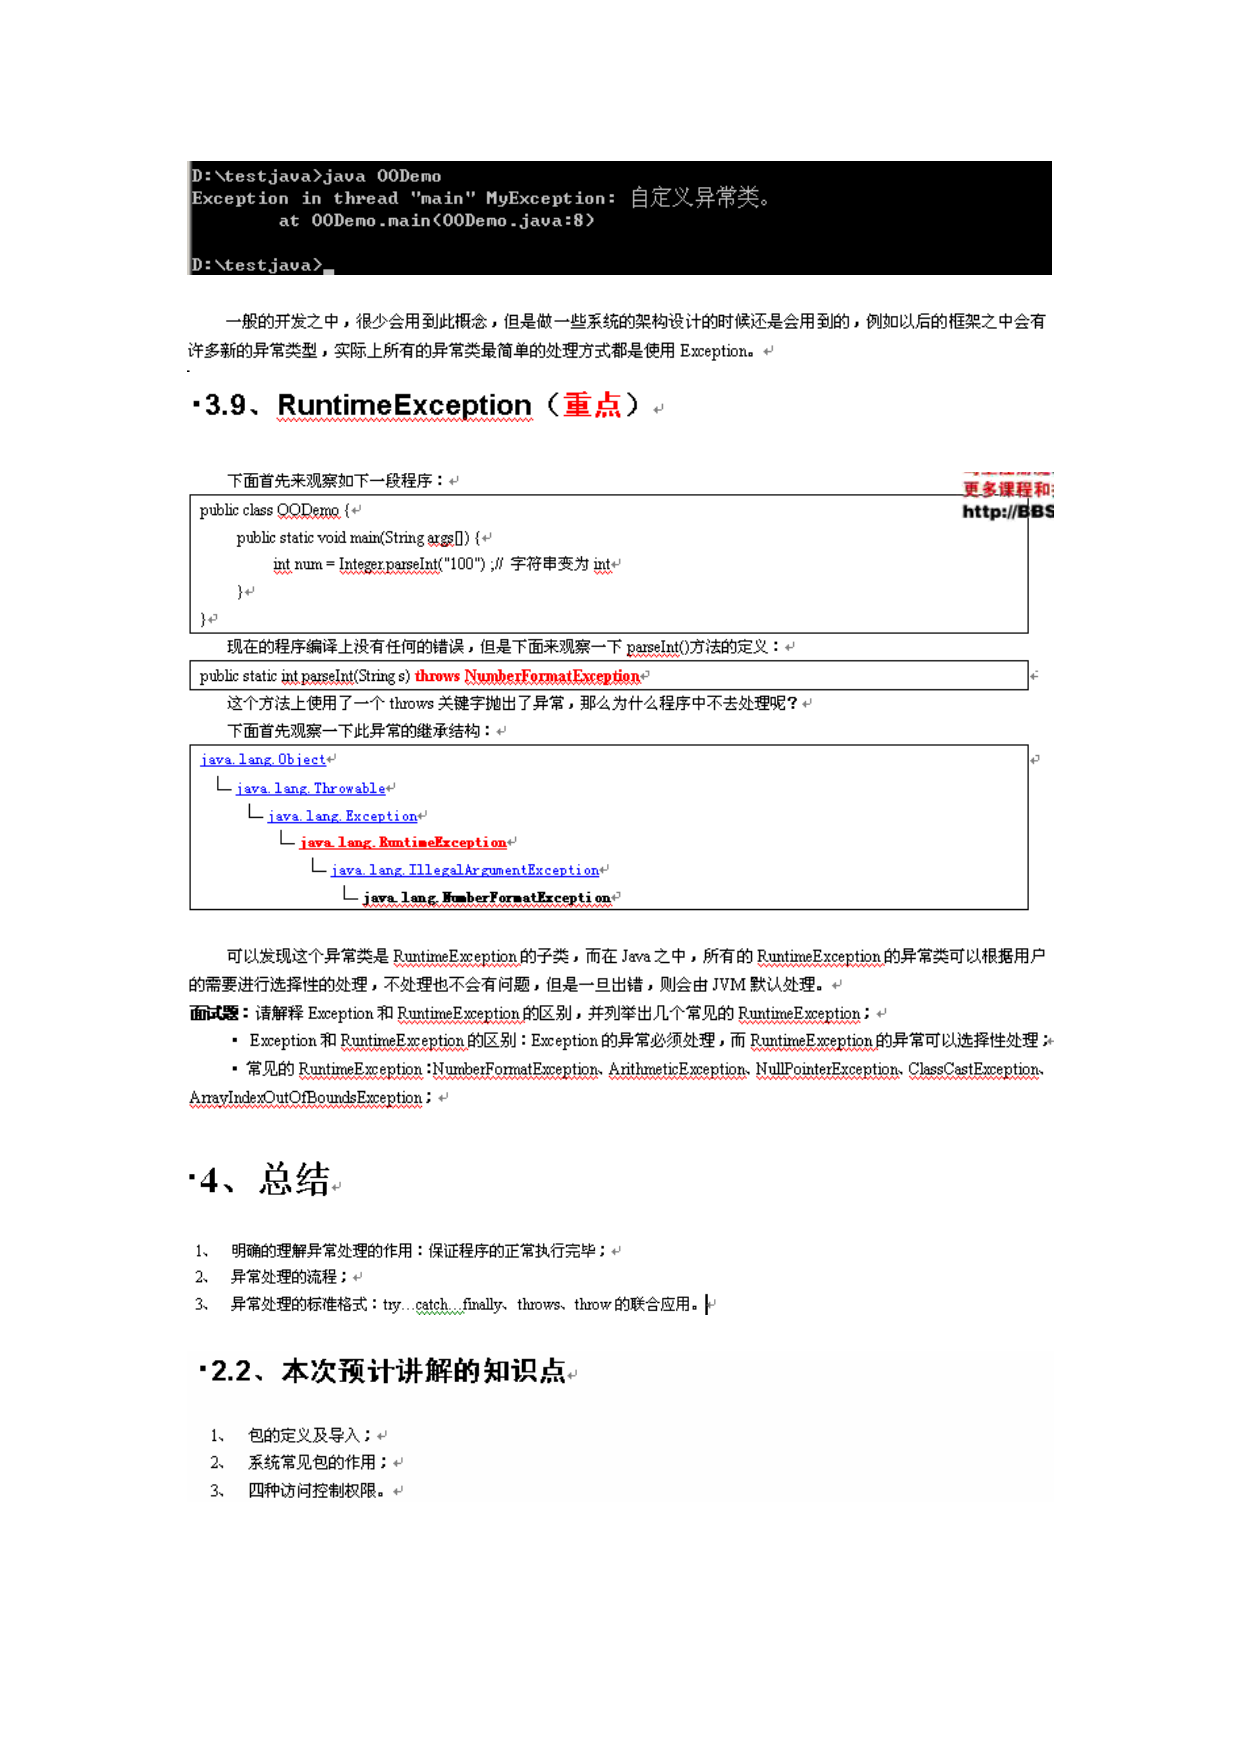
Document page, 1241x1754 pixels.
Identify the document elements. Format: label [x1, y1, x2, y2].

picture [187, 943, 1054, 1110]
picture [187, 472, 1054, 913]
picture [187, 390, 1054, 422]
picture [187, 1351, 1054, 1502]
picture [187, 1155, 1054, 1200]
picture [187, 1237, 1054, 1315]
picture [187, 308, 1054, 372]
picture [187, 161, 1052, 275]
